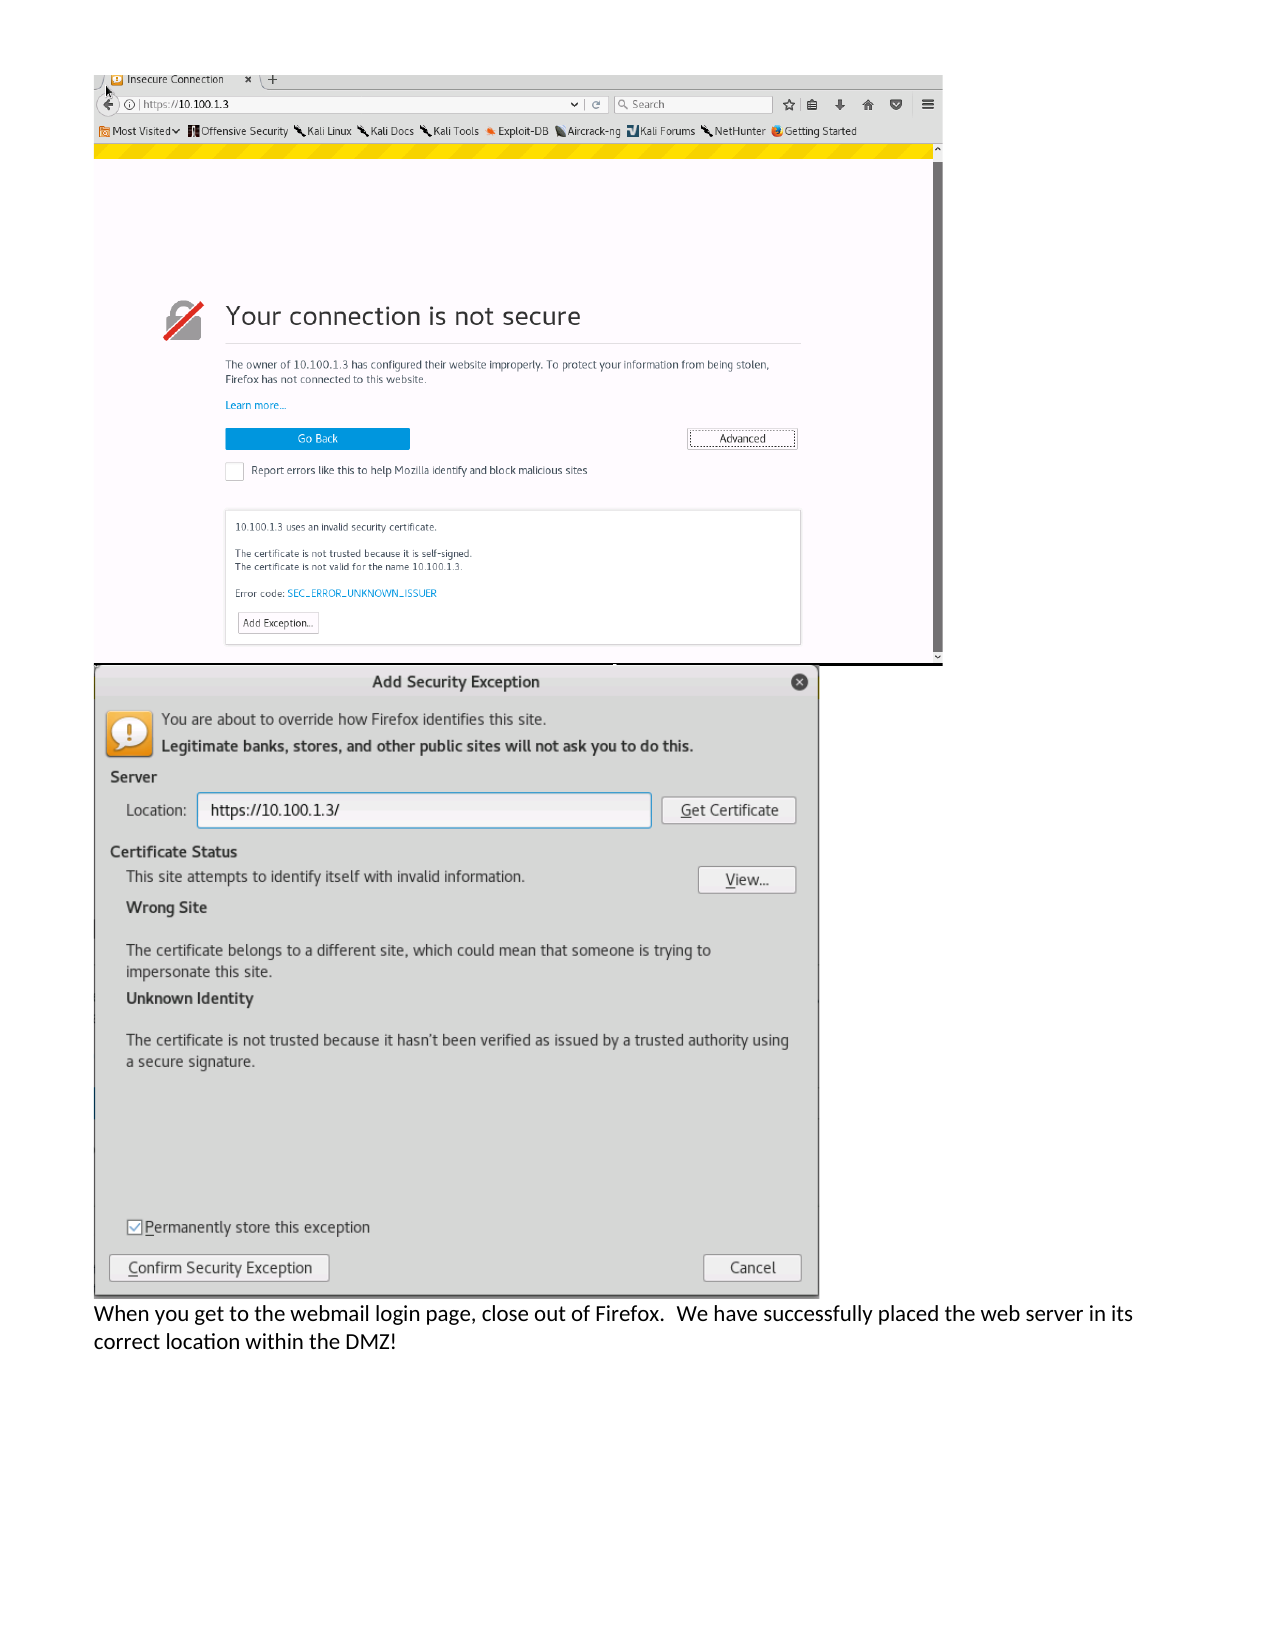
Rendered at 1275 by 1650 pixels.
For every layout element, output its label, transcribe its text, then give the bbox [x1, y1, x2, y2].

text When you get to the webmail login page, close out of Firefox. We have successfully placed the web server in its correct location within the DMZ! [94, 1299, 1191, 1355]
